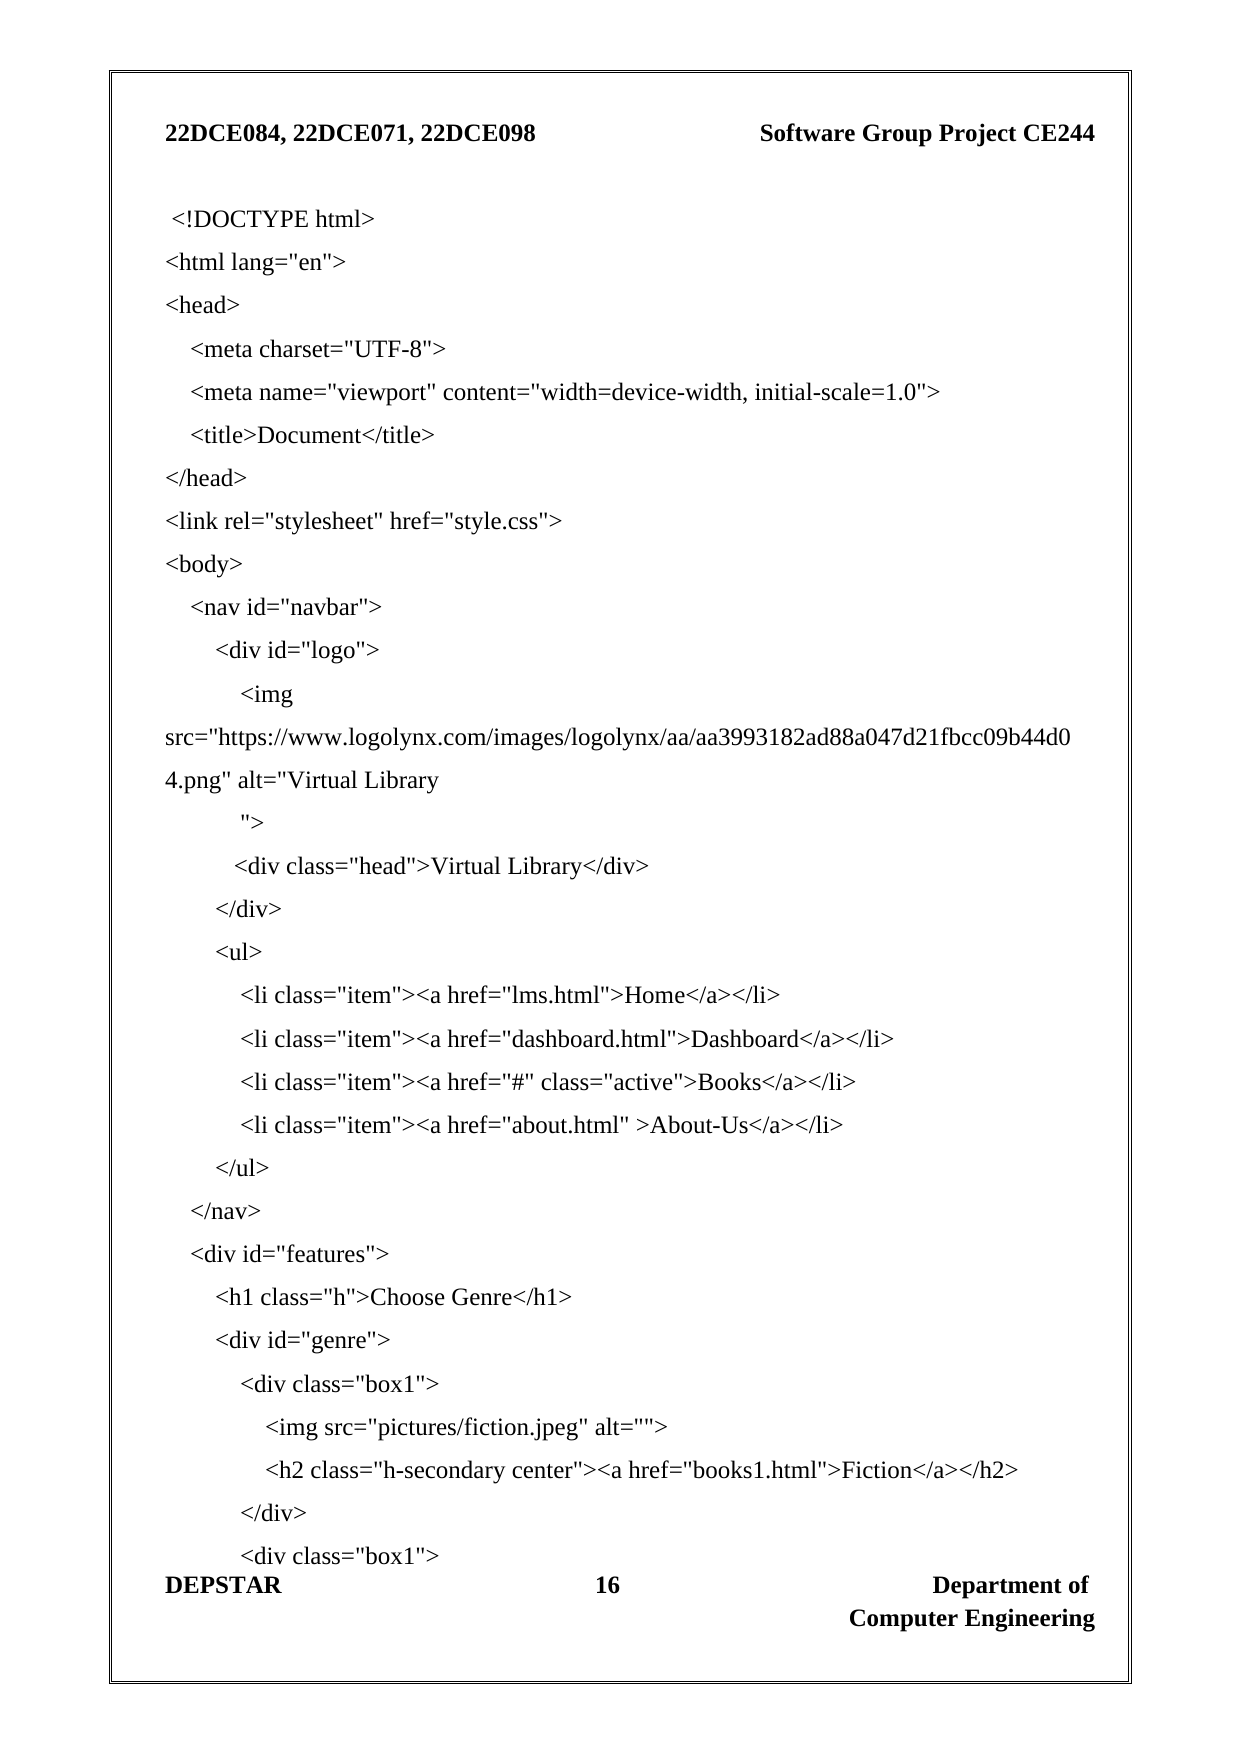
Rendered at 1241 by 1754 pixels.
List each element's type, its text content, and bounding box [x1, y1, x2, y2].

text </head> [165, 463, 1075, 492]
text <div class="box1"> [165, 1541, 1075, 1570]
text <link rel="stylesheet" href="style.css"> [165, 506, 1075, 535]
text <html lang="en"> [165, 247, 1075, 276]
text <nav id="navbar"> [165, 592, 1075, 621]
text <div id="logo"> [165, 636, 1075, 664]
text <h1 class="h">Choose Genre</h1> [165, 1282, 1075, 1311]
text <body> [165, 549, 1075, 578]
text <div class="head">Virtual Library</div> [165, 851, 1075, 880]
text <div id="genre"> [165, 1326, 1075, 1354]
text <h2 class="h-secondary center"><a href="books1.html">Fiction</a></h2> [165, 1455, 1075, 1484]
text <title>Document</title> [165, 420, 1075, 449]
text <!DOCTYPE html> [165, 204, 1075, 233]
text <li class="item"><a href="lms.html">Home</a></li> [165, 981, 1075, 1009]
text <meta name="viewport" content="width=device-width, initial-scale=1.0"> [165, 377, 1075, 406]
text "> [165, 808, 1075, 837]
text <head> [165, 291, 1075, 319]
text <meta charset="UTF-8"> [165, 334, 1075, 362]
text </div> [165, 1498, 1075, 1527]
text <li class="item"><a href="dashboard.html">Dashboard</a></li> [165, 1024, 1075, 1052]
text <img src="pictures/fiction.jpeg" alt=""> [165, 1412, 1075, 1441]
text <img src="https://www.logolynx.com/images/logolynx/aa/aa3993182ad88a047d21fbcc09b44d04.png" alt="Virtual Library [165, 679, 1075, 794]
text </nav> [165, 1196, 1075, 1225]
text <ul> [165, 937, 1075, 966]
text <div class="box1"> [165, 1369, 1075, 1397]
text </div> [165, 894, 1075, 923]
text <li class="item"><a href="#" class="active">Books</a></li> [165, 1067, 1075, 1096]
text <div id="features"> [165, 1239, 1075, 1268]
text </ul> [165, 1153, 1075, 1182]
text <li class="item"><a href="about.html" >About-Us</a></li> [165, 1110, 1075, 1139]
